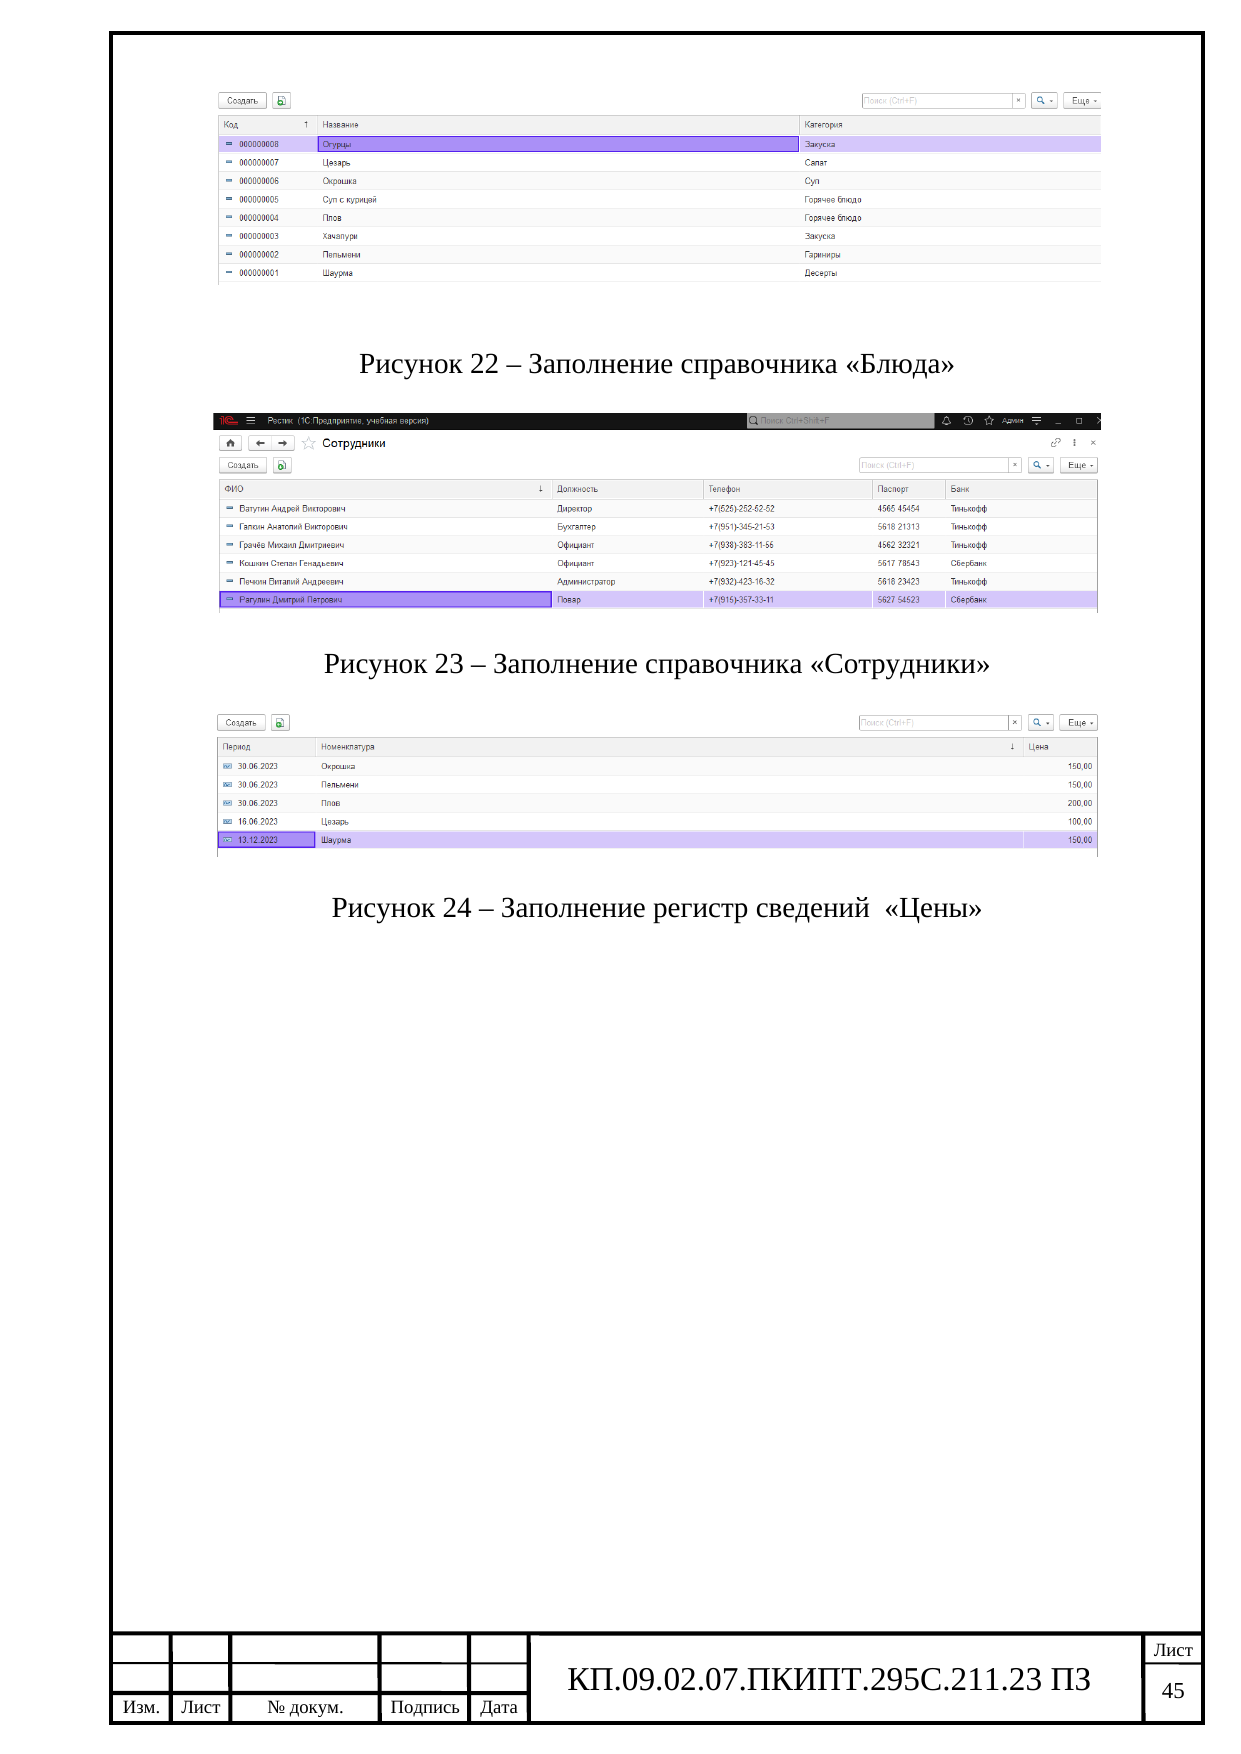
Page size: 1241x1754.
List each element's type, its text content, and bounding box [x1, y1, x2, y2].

text Рисунок 23 – Заполнение справочника «Сотрудники» [148, 646, 1167, 679]
text Рисунок 22 – Заполнение справочника «Блюда» [148, 346, 1167, 380]
text Рисунок 24 – Заполнение регистр сведений «Цены» [148, 890, 1167, 924]
picture [213, 88, 1101, 285]
picture [213, 712, 1101, 857]
picture [213, 413, 1101, 613]
